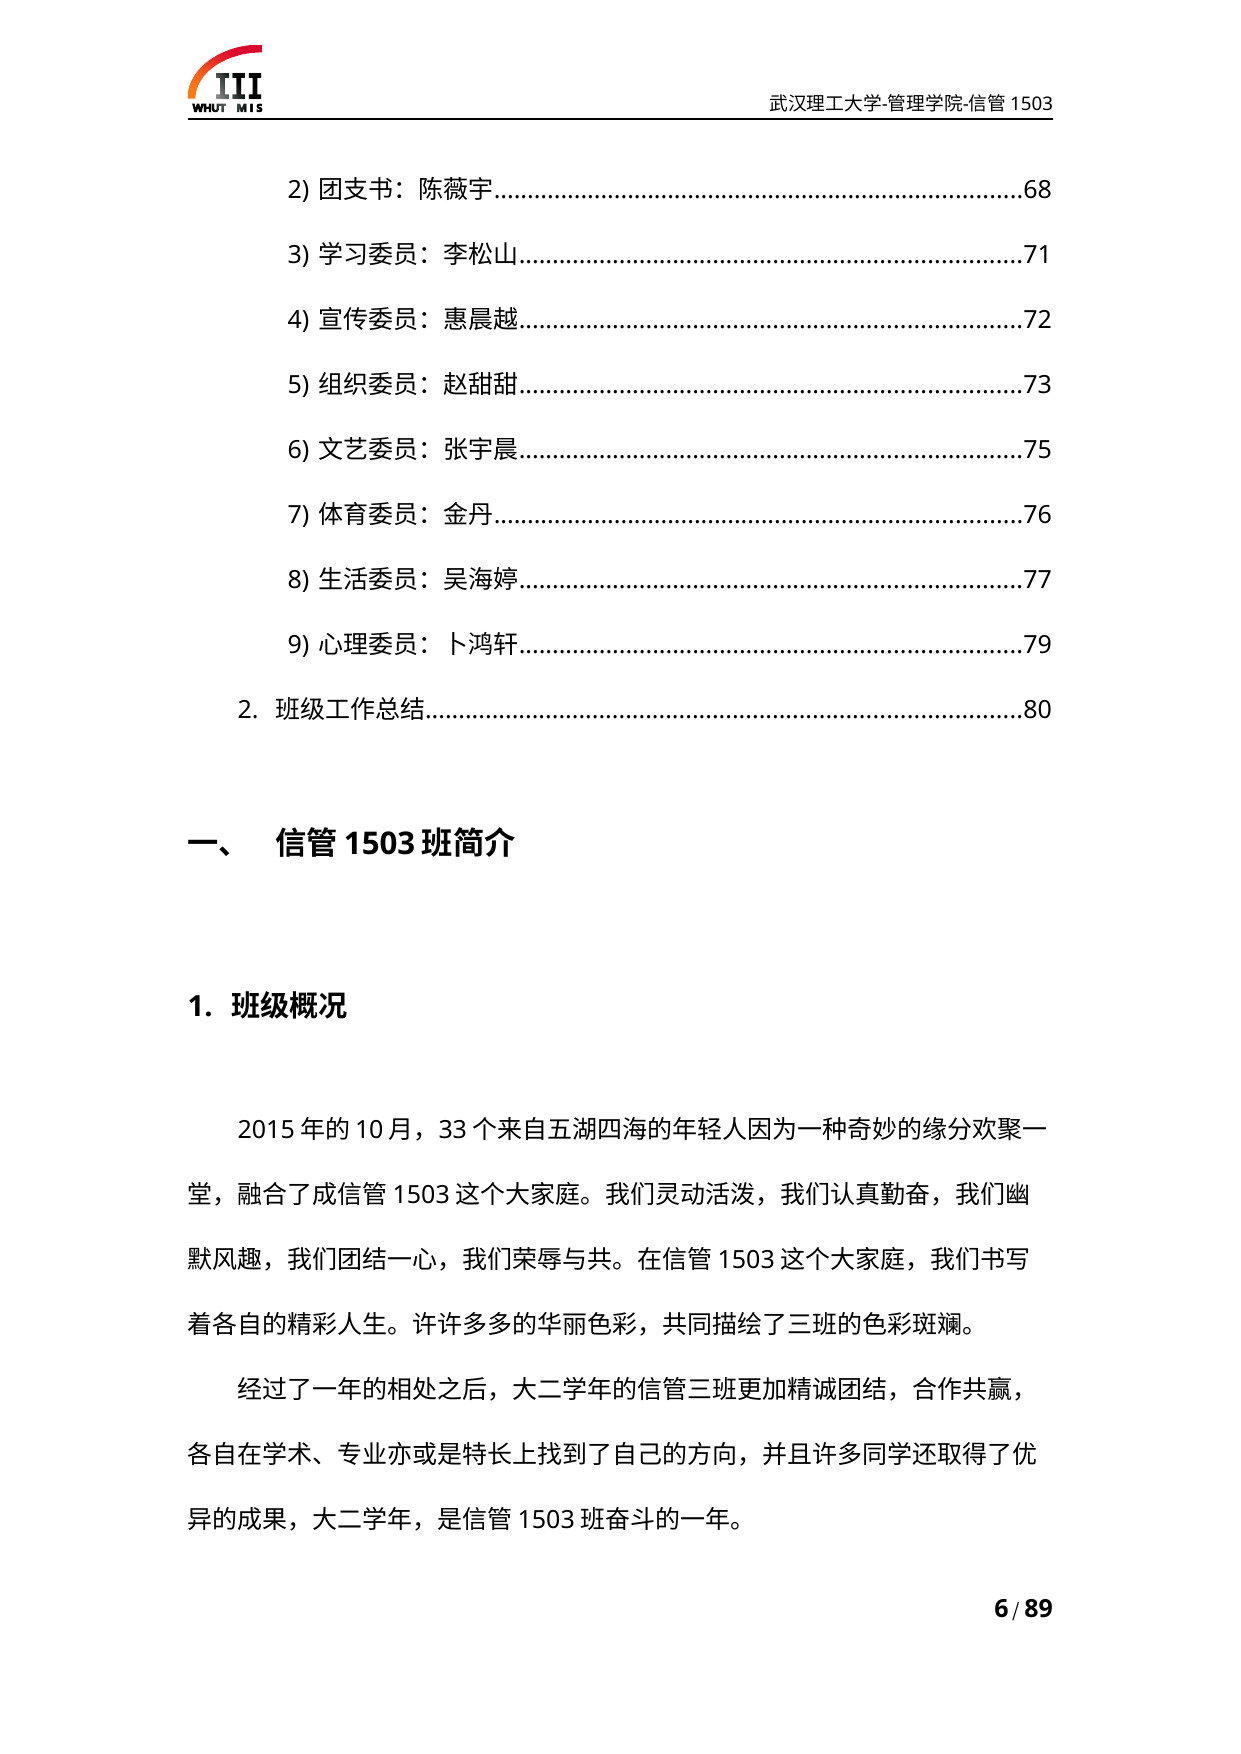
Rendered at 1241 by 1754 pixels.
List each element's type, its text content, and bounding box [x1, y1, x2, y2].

text 经过了一年的相处之后，大二学年的信管三班更加精诚团结，合作共赢，各自在学术、专业亦或是特长上找到了自己的方向，并且许多同学还取得了优异的成果，大二学年，是信管1503班奋斗的一年。 [187, 1355, 1053, 1550]
subtitle 信管1503班简介 [187, 808, 1053, 873]
subtitle 班级概况 [187, 972, 1053, 1037]
text 2015年的10月，33个来自五湖四海的年轻人因为一种奇妙的缘分欢聚一堂，融合了成信管1503这个大家庭。我们灵动活泼，我们认真勤奋，我们幽默风趣，我们团结一心，我们荣辱与共。在信管1503这个大家庭，我们书写着各自的精彩人生。许许多多的华丽色彩，共同描绘了三班的色彩斑斓。 [187, 1095, 1053, 1355]
picture [187, 45, 264, 116]
